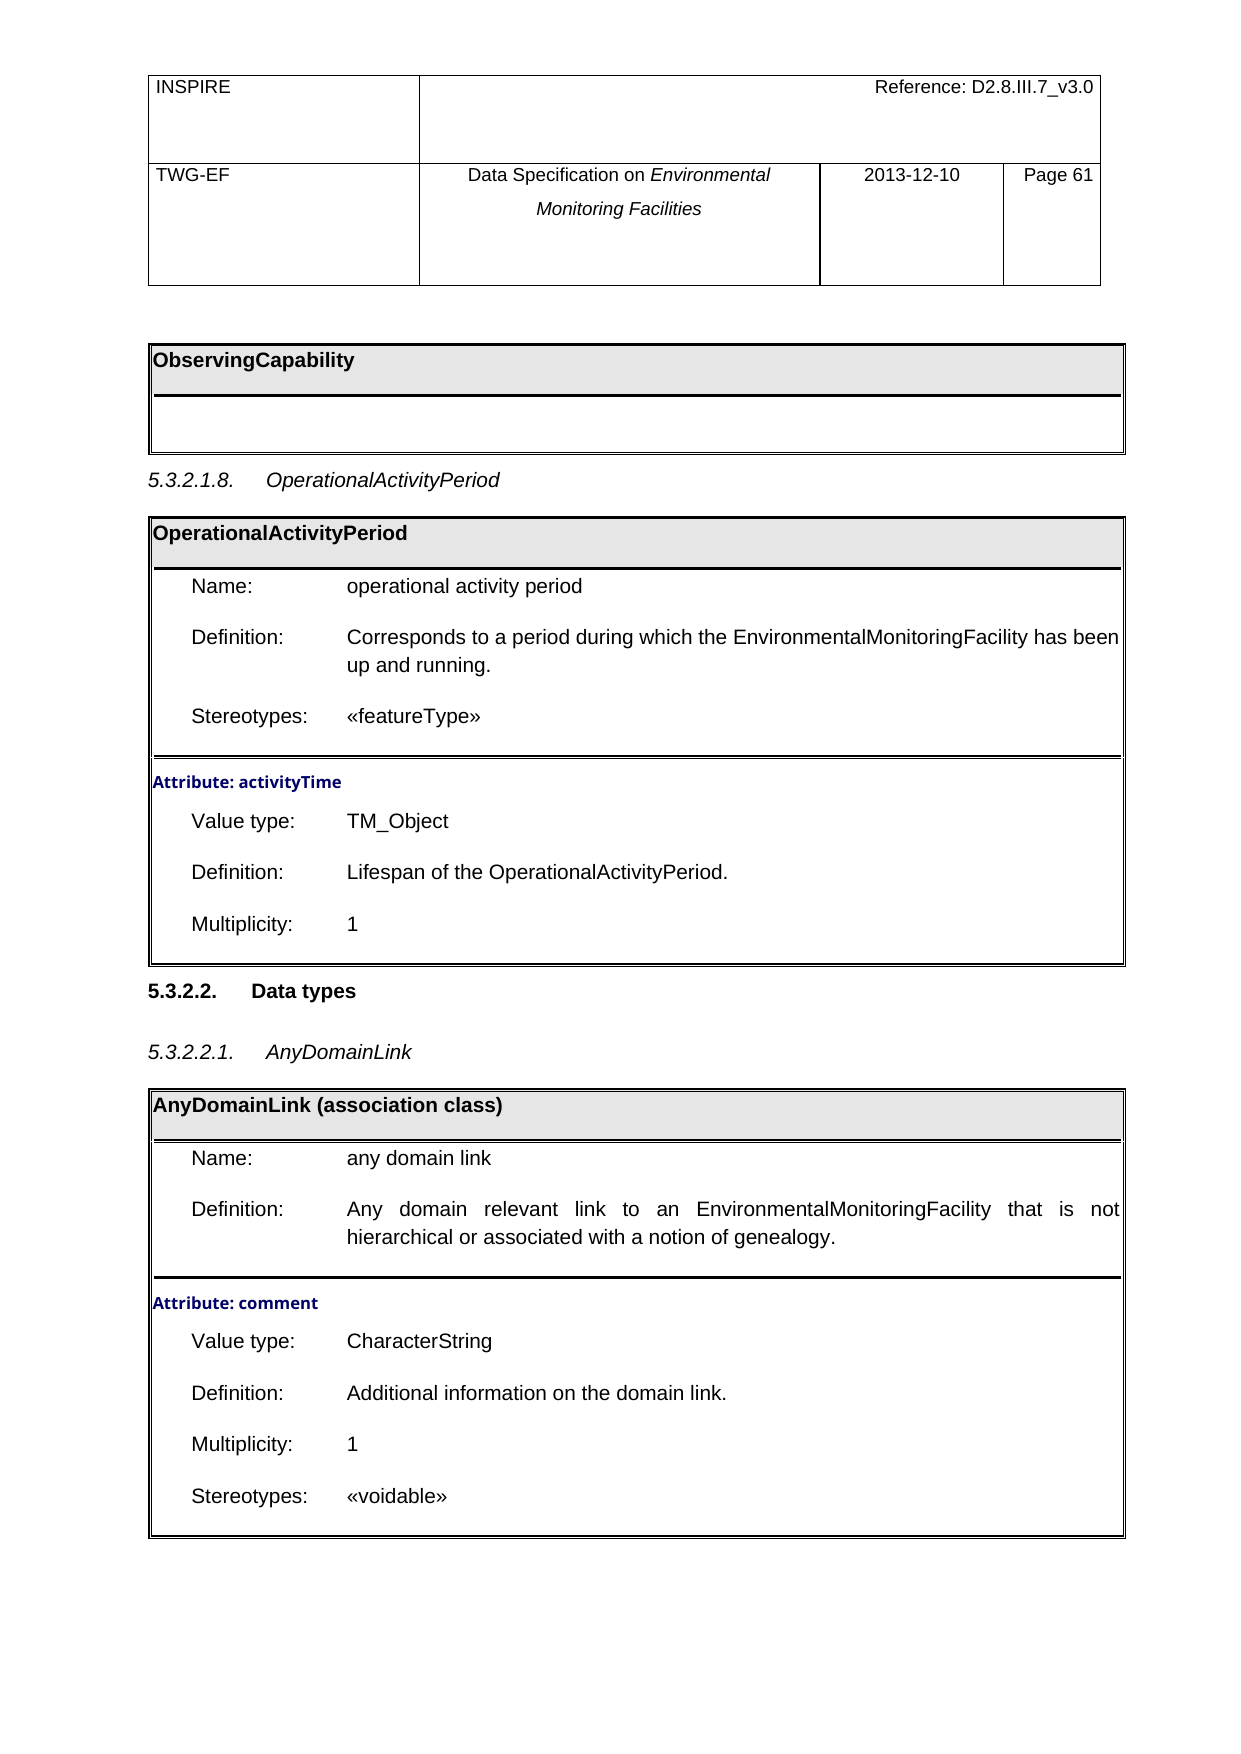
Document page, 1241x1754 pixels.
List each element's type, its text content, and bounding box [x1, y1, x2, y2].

table_header ObservingCapability [152, 346, 1123, 394]
table_header OperationalActivityPeriod [152, 519, 1123, 567]
table_cell Attribute: comment [152, 1276, 1123, 1535]
subtitle AnyDomainLink [148, 1040, 1122, 1064]
table_header AnyDomainLink (association class) [152, 1092, 1123, 1139]
table_cell [152, 567, 1123, 755]
table_cell Attribute: activityTime [152, 755, 1123, 963]
table_cell Attribute: onlineResource [152, 394, 1123, 452]
subtitle OperationalActivityPeriod [148, 468, 1122, 492]
table_cell [152, 1139, 1123, 1276]
subtitle Data types [148, 979, 1122, 1003]
